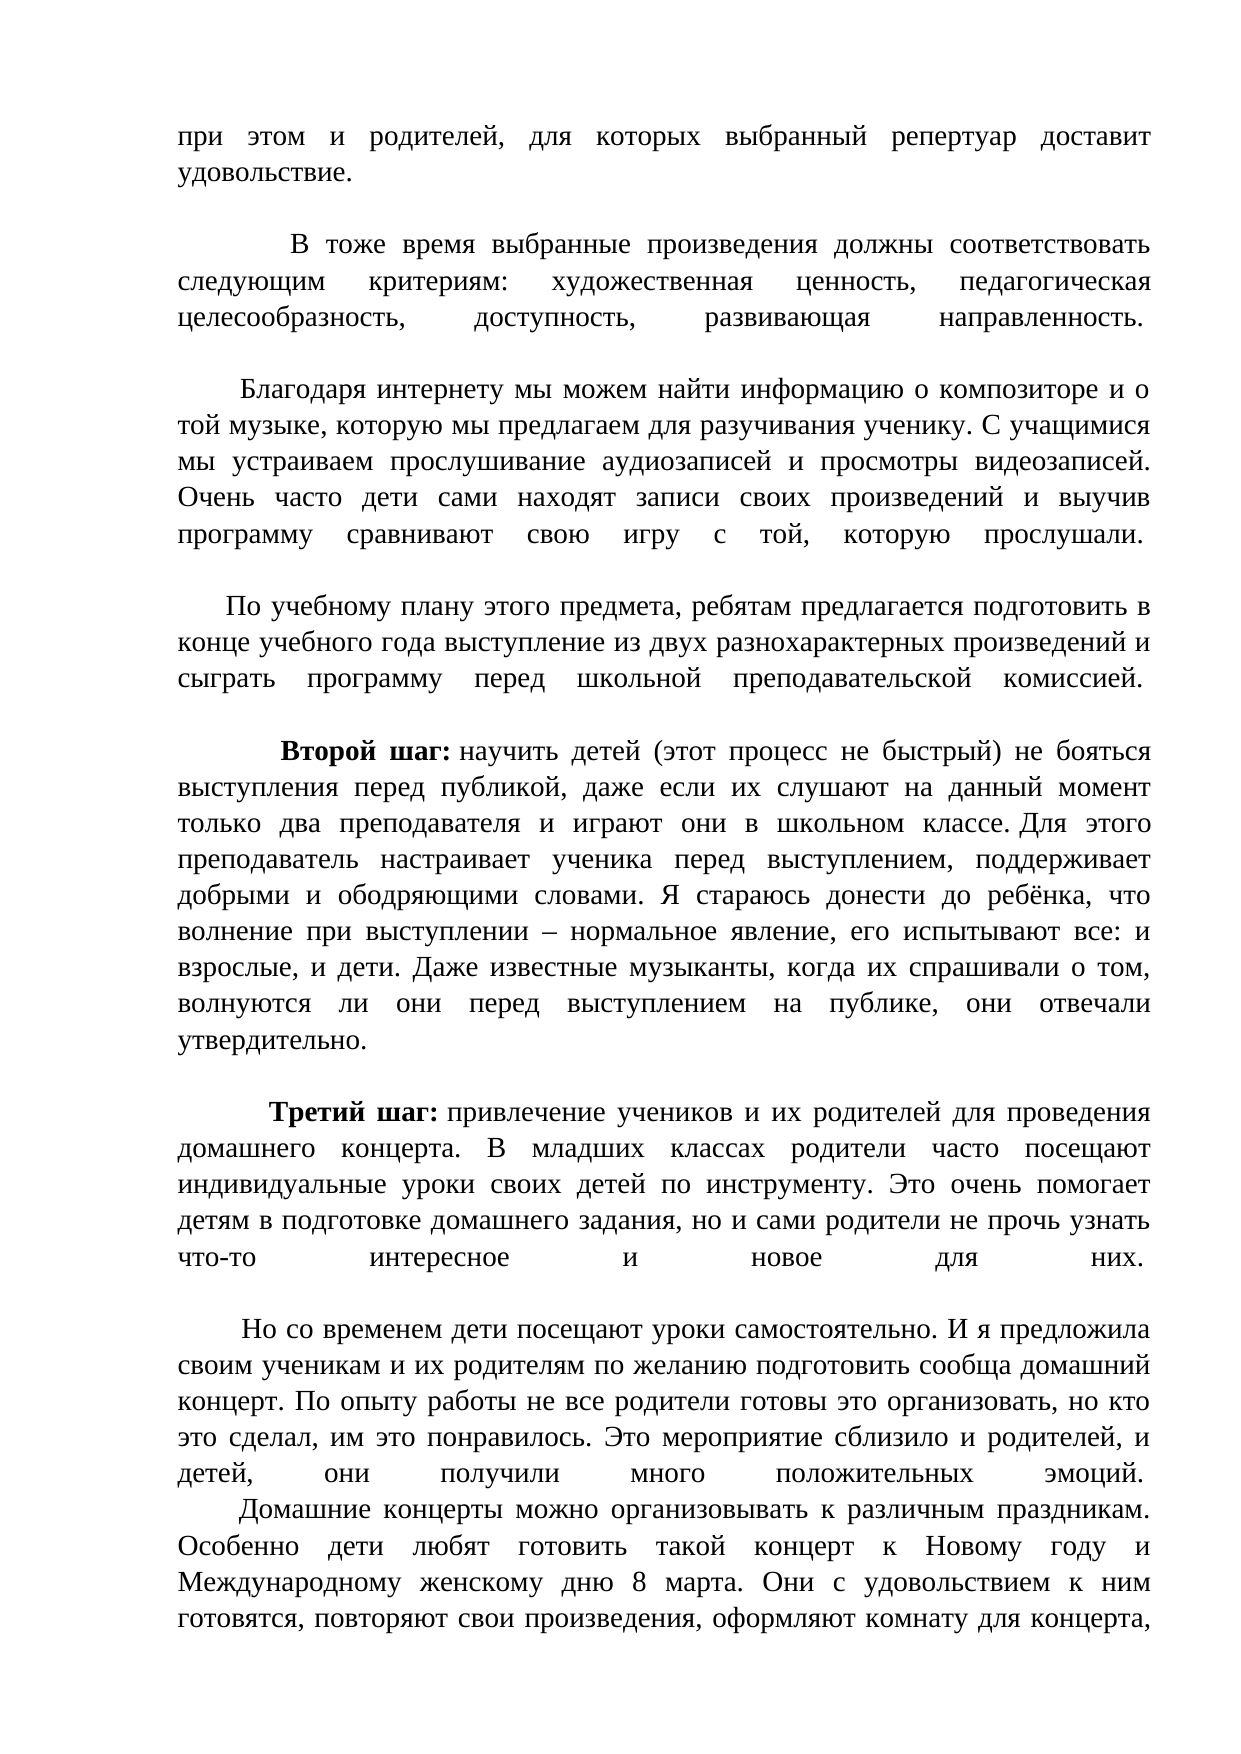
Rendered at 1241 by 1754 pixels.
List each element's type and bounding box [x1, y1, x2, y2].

text [177, 118, 1152, 1634]
